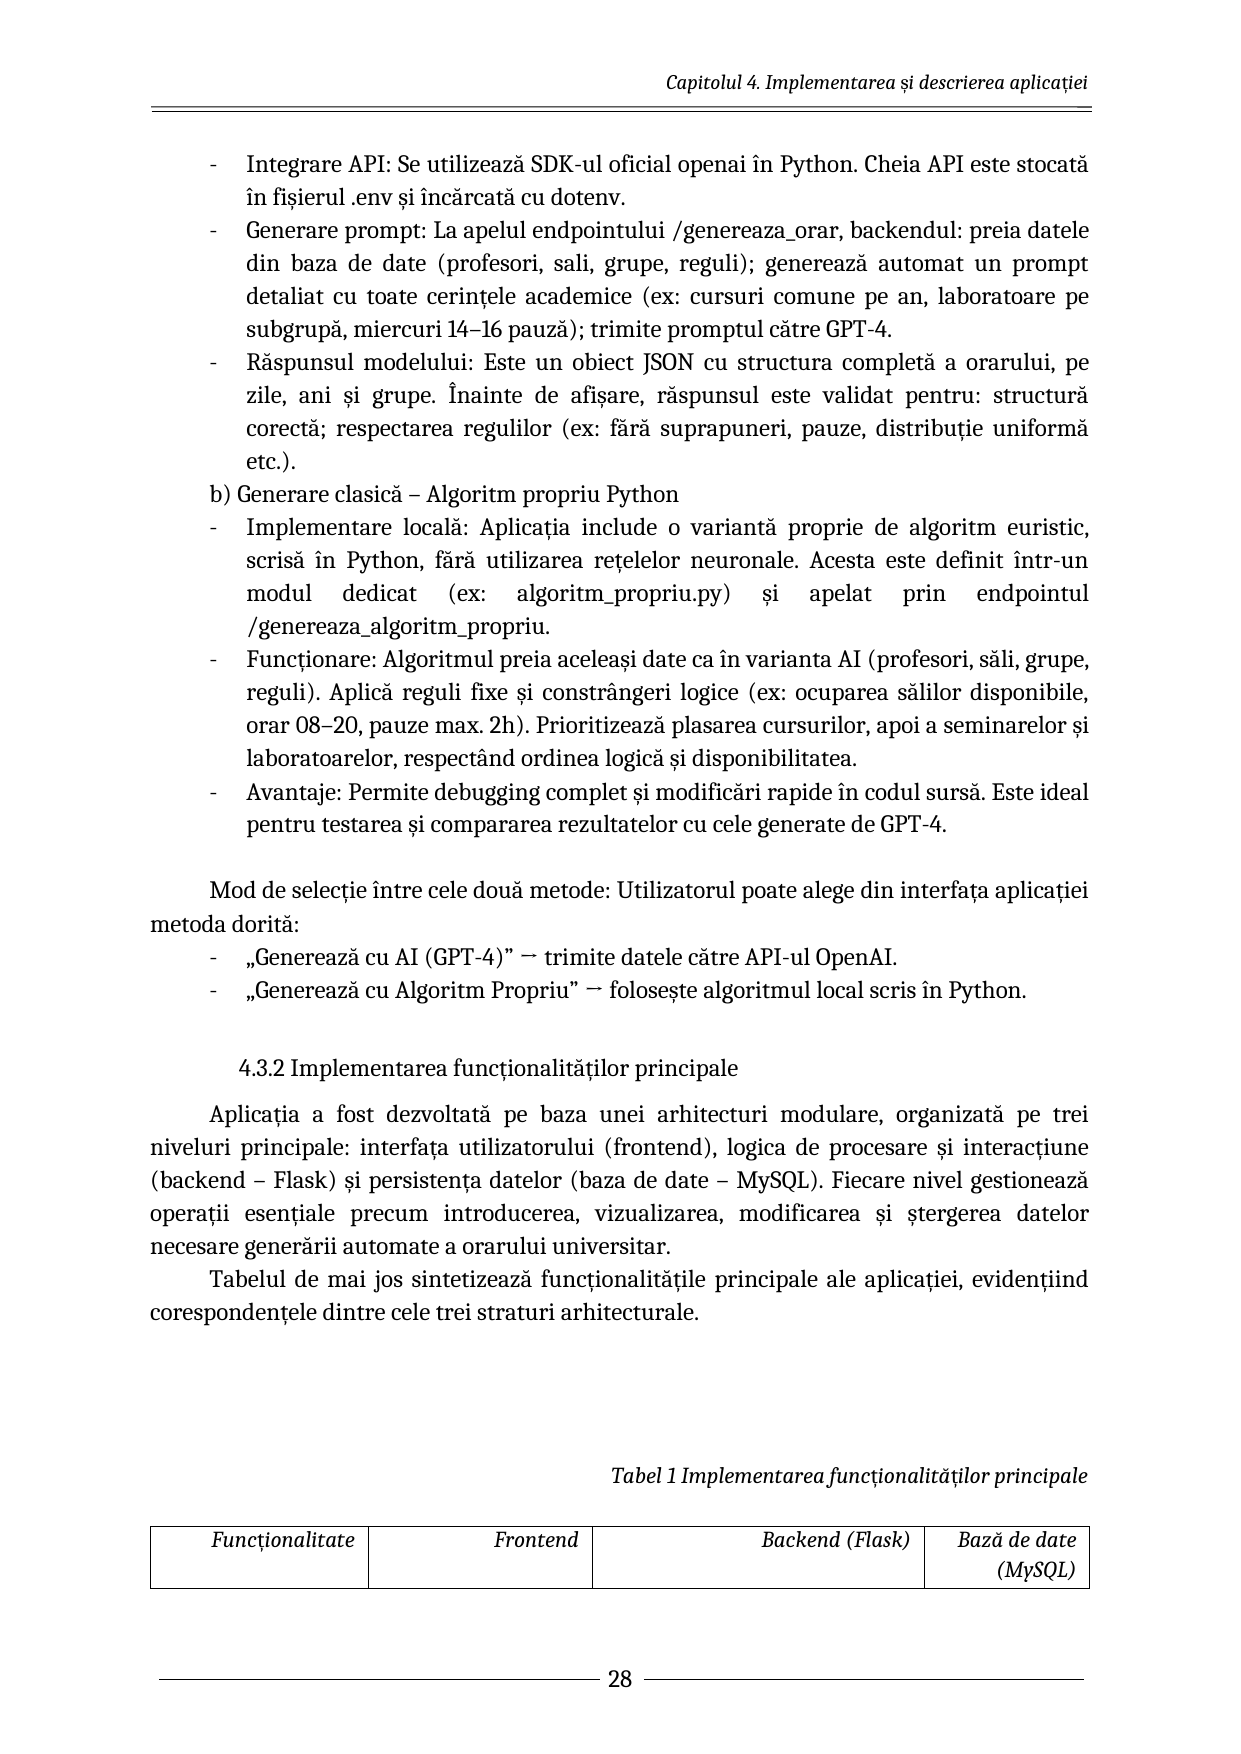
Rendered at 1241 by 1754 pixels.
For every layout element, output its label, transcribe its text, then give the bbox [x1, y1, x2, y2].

table_header Funcționalitate [151, 1527, 368, 1587]
subtitle Tabel 1 Implementarea funcționalităților principale [150, 1463, 1090, 1489]
subtitle 4.3.2 Implementarea funcționalităților principale [150, 1054, 1090, 1083]
list Integrare API: Se utilizează SDK-ul oficial openai în Python. Cheia API este stocată în fișierul .env și încărcată cu dotenv. [209, 150, 1090, 212]
list Implementare locală: Aplicația include o variantă proprie de algoritm euristic, scrisă în Python, fără utilizarea rețelelor neuronale. Acesta este definit într-un modul dedicat (ex: algoritm_propriu.py) și apelat prin endpointul /genereaza_algoritm_propriu. [209, 513, 1090, 641]
text Tabelul de mai jos sintetizează funcționalitățile principale ale aplicației, evidențiind corespondențele dintre cele trei straturi arhitecturale. [150, 1265, 1090, 1326]
text Aplicația a fost dezvoltată pe baza unei arhitecturi modulare, organizată pe trei niveluri principale: interfața utilizatorului (frontend), logica de procesare și interacțiune (backend – Flask) și persistența datelor (baza de date – MySQL). Fiecare nivel gestionează operații esențiale precum introducerea, vizualizarea, modificarea și ștergerea datelor necesare generării automate a orarului universitar. [150, 1099, 1090, 1260]
list „Generează cu Algoritm Propriu” → folosește algoritmul local scris în Python. [209, 976, 1090, 1004]
text Mod de selecție între cele două metode: Utilizatorul poate alege din interfața aplicației metoda dorită: [150, 876, 1090, 938]
list Generare prompt: La apelul endpointului /genereaza_orar, backendul: preia datele din baza de date (profesori, sali, grupe, reguli); generează automat un prompt detaliat cu toate cerințele academice (ex: cursuri comune pe an, laboratoare pe subgrupă, miercuri 14–16 pauză); trimite promptul către GPT-4. [209, 216, 1090, 344]
list Funcționare: Algoritmul preia aceleași date ca în varianta AI (profesori, săli, grupe, reguli). Aplică reguli fixe și constrângeri logice (ex: ocuparea sălilor disponibile, orar 08–20, pauze max. 2h). Prioritizează plasarea cursurilor, apoi a seminarelor și laboratoarelor, respectând ordinea logică și disponibilitatea. [209, 645, 1090, 773]
table_header Frontend [369, 1527, 592, 1587]
table_header Backend (Flask) [593, 1527, 924, 1587]
list Răspunsul modelului: Este un obiect JSON cu structura completă a orarului, pe zile, ani și grupe. Înainte de afișare, răspunsul este validat pentru: structură corectă; respectarea regulilor (ex: fără suprapuneri, pauze, distribuție uniformă etc.). [209, 348, 1090, 476]
text b) Generare clasică – Algoritm propriu Python [150, 480, 1090, 509]
table_header Bază de date (MySQL) [925, 1527, 1089, 1587]
list „Generează cu AI (GPT-4)” → trimite datele către API-ul OpenAI. [209, 942, 1090, 971]
list Avantaje: Permite debugging complet și modificări rapide în codul sursă. Este ideal pentru testarea și compararea rezultatelor cu cele generate de GPT-4. [209, 777, 1090, 839]
